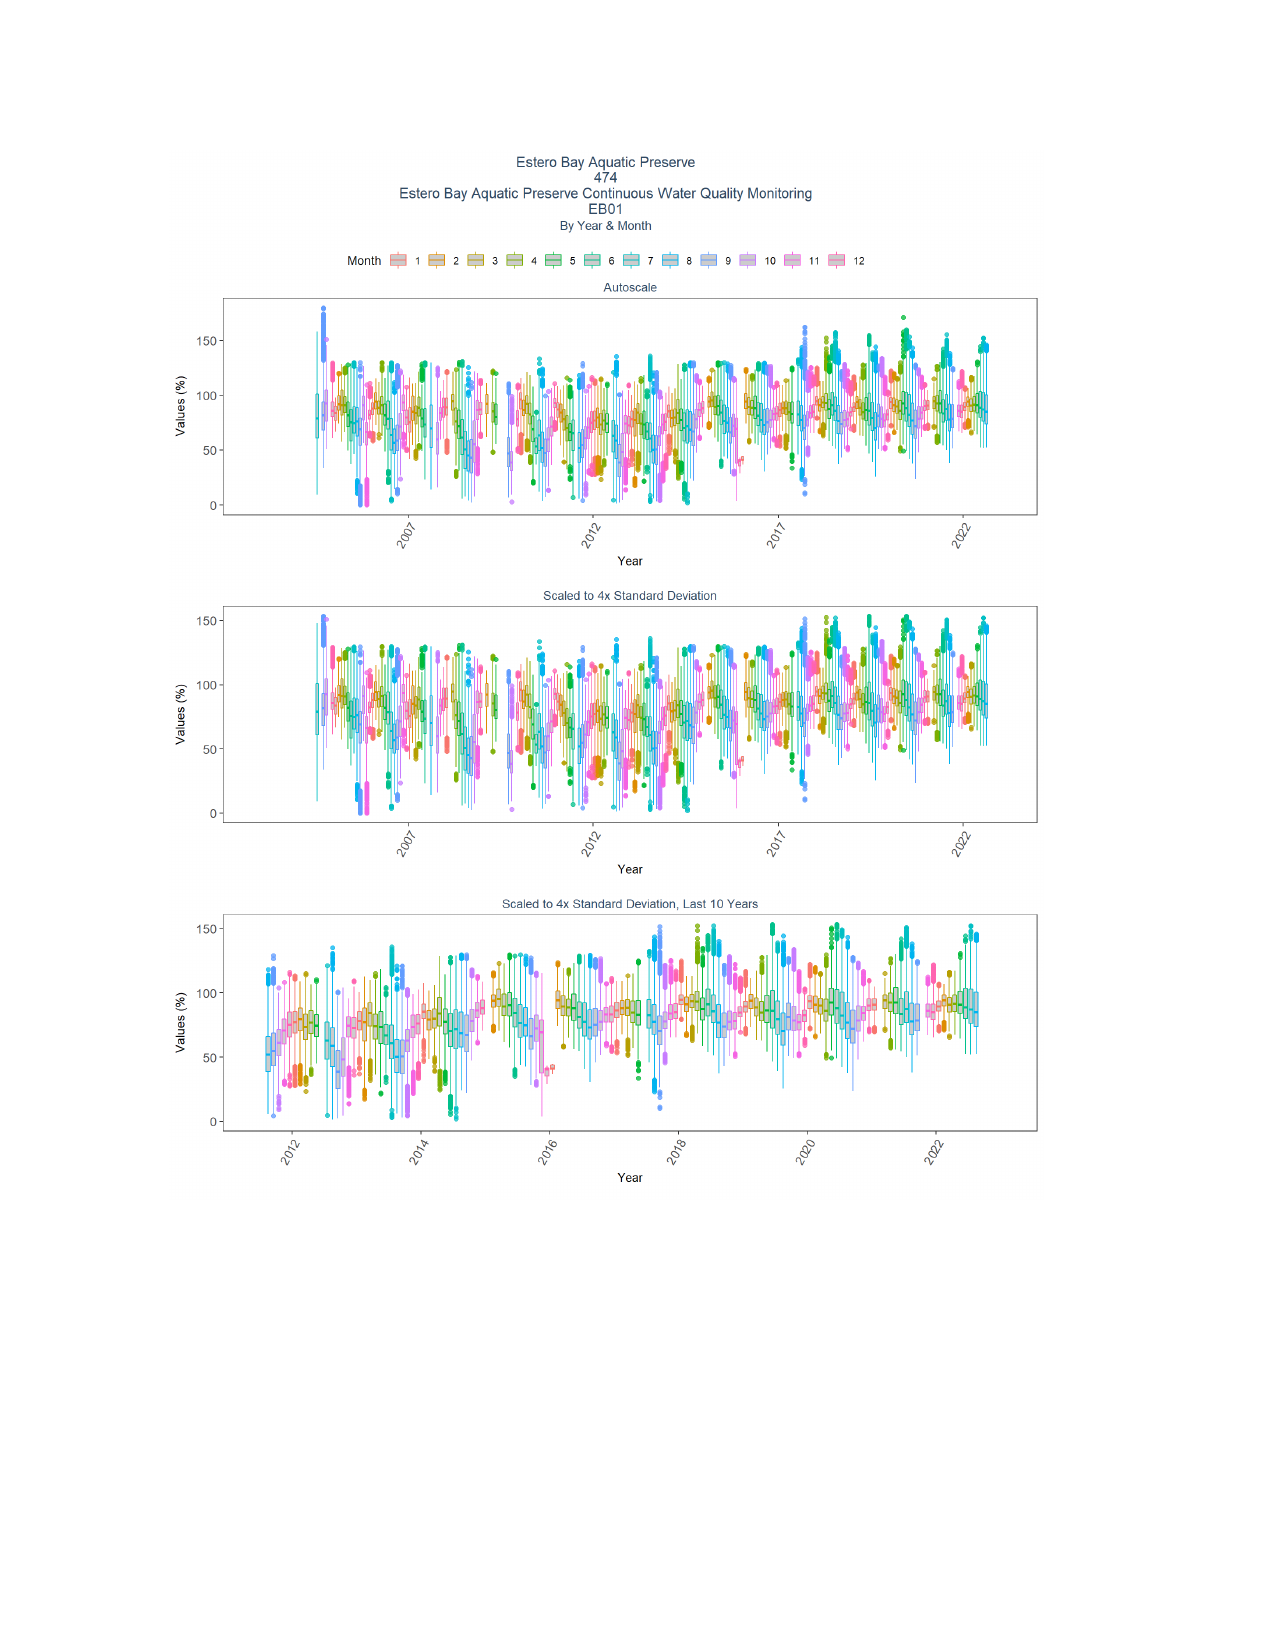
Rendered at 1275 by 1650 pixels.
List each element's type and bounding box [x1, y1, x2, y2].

picture [168, 150, 1044, 1200]
